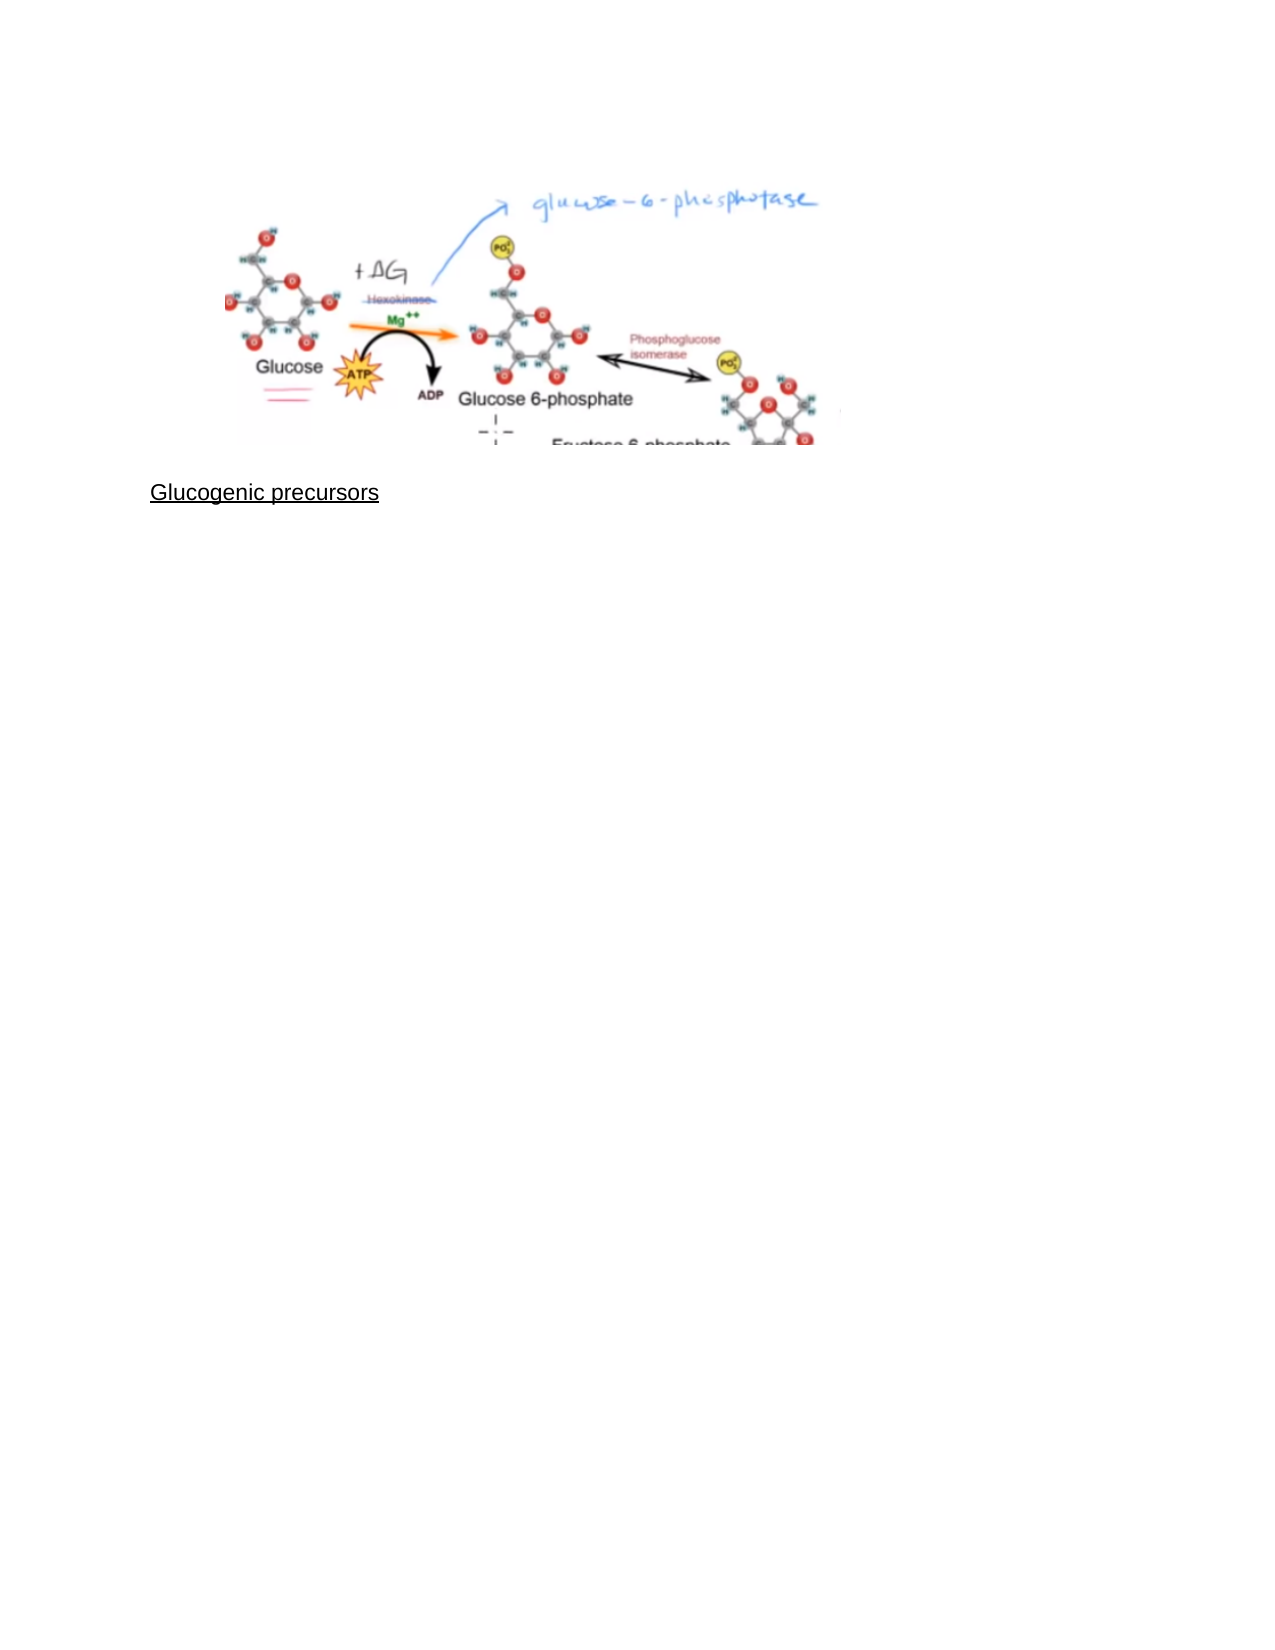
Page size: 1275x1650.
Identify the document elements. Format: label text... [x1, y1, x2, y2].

text Glucogenic precursors [150, 478, 1125, 505]
picture [225, 150, 841, 445]
